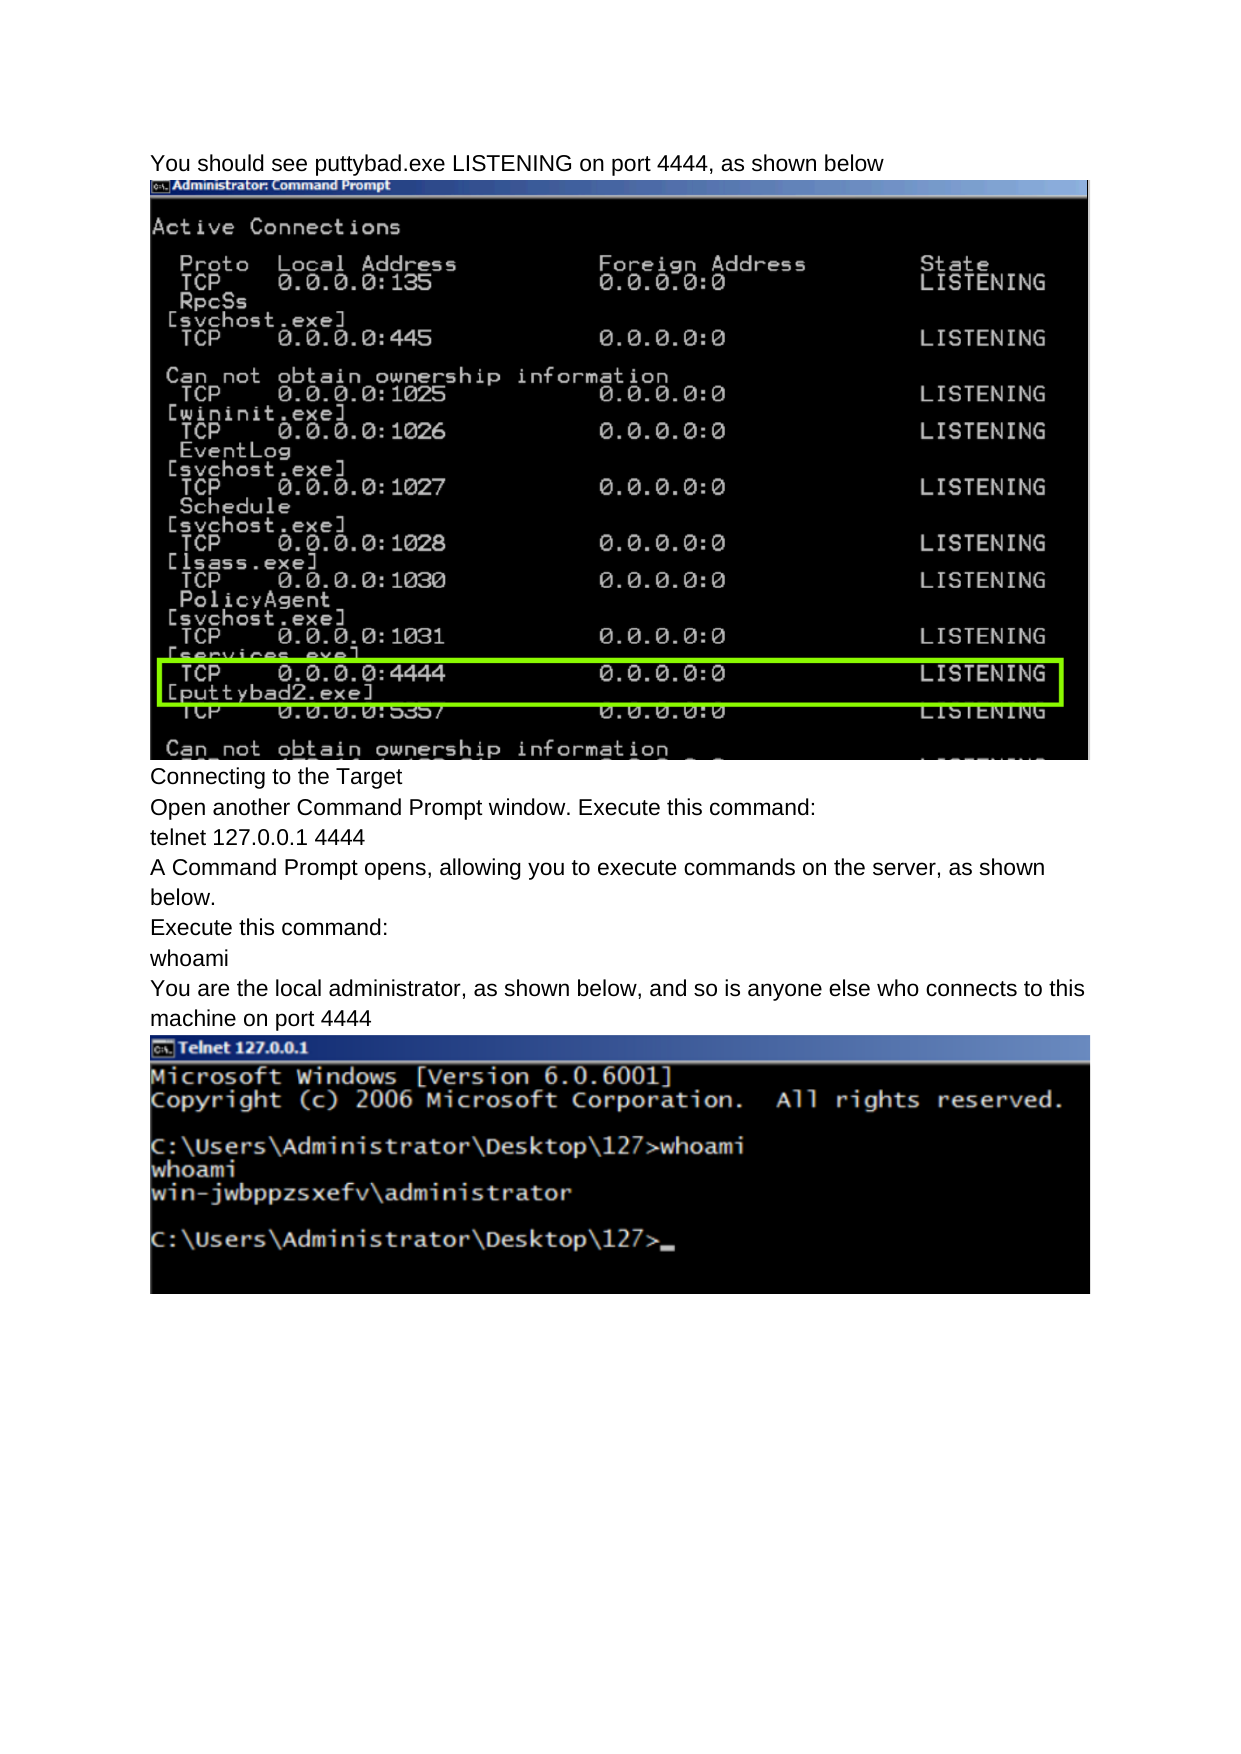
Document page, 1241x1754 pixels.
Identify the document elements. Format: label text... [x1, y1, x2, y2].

text You are the local administrator, as shown below, and so is anyone else who connects to this machine on port 4444 [150, 975, 1090, 1031]
text A Command Prompt opens, allowing you to execute commands on the server, as shown below. [150, 854, 1090, 910]
text whoami [150, 944, 1090, 971]
text You should see puttybad.exe LISTENING on port 4444, as shown below [150, 150, 1090, 176]
text Execute this command: [150, 914, 1090, 941]
picture [150, 180, 1091, 760]
text Open another Command Prompt window. Execute this command: [150, 793, 1090, 820]
text telnet 127.0.0.1 4444 [150, 824, 1090, 850]
text Connecting to the Target [150, 763, 1090, 789]
picture [150, 1035, 1091, 1294]
